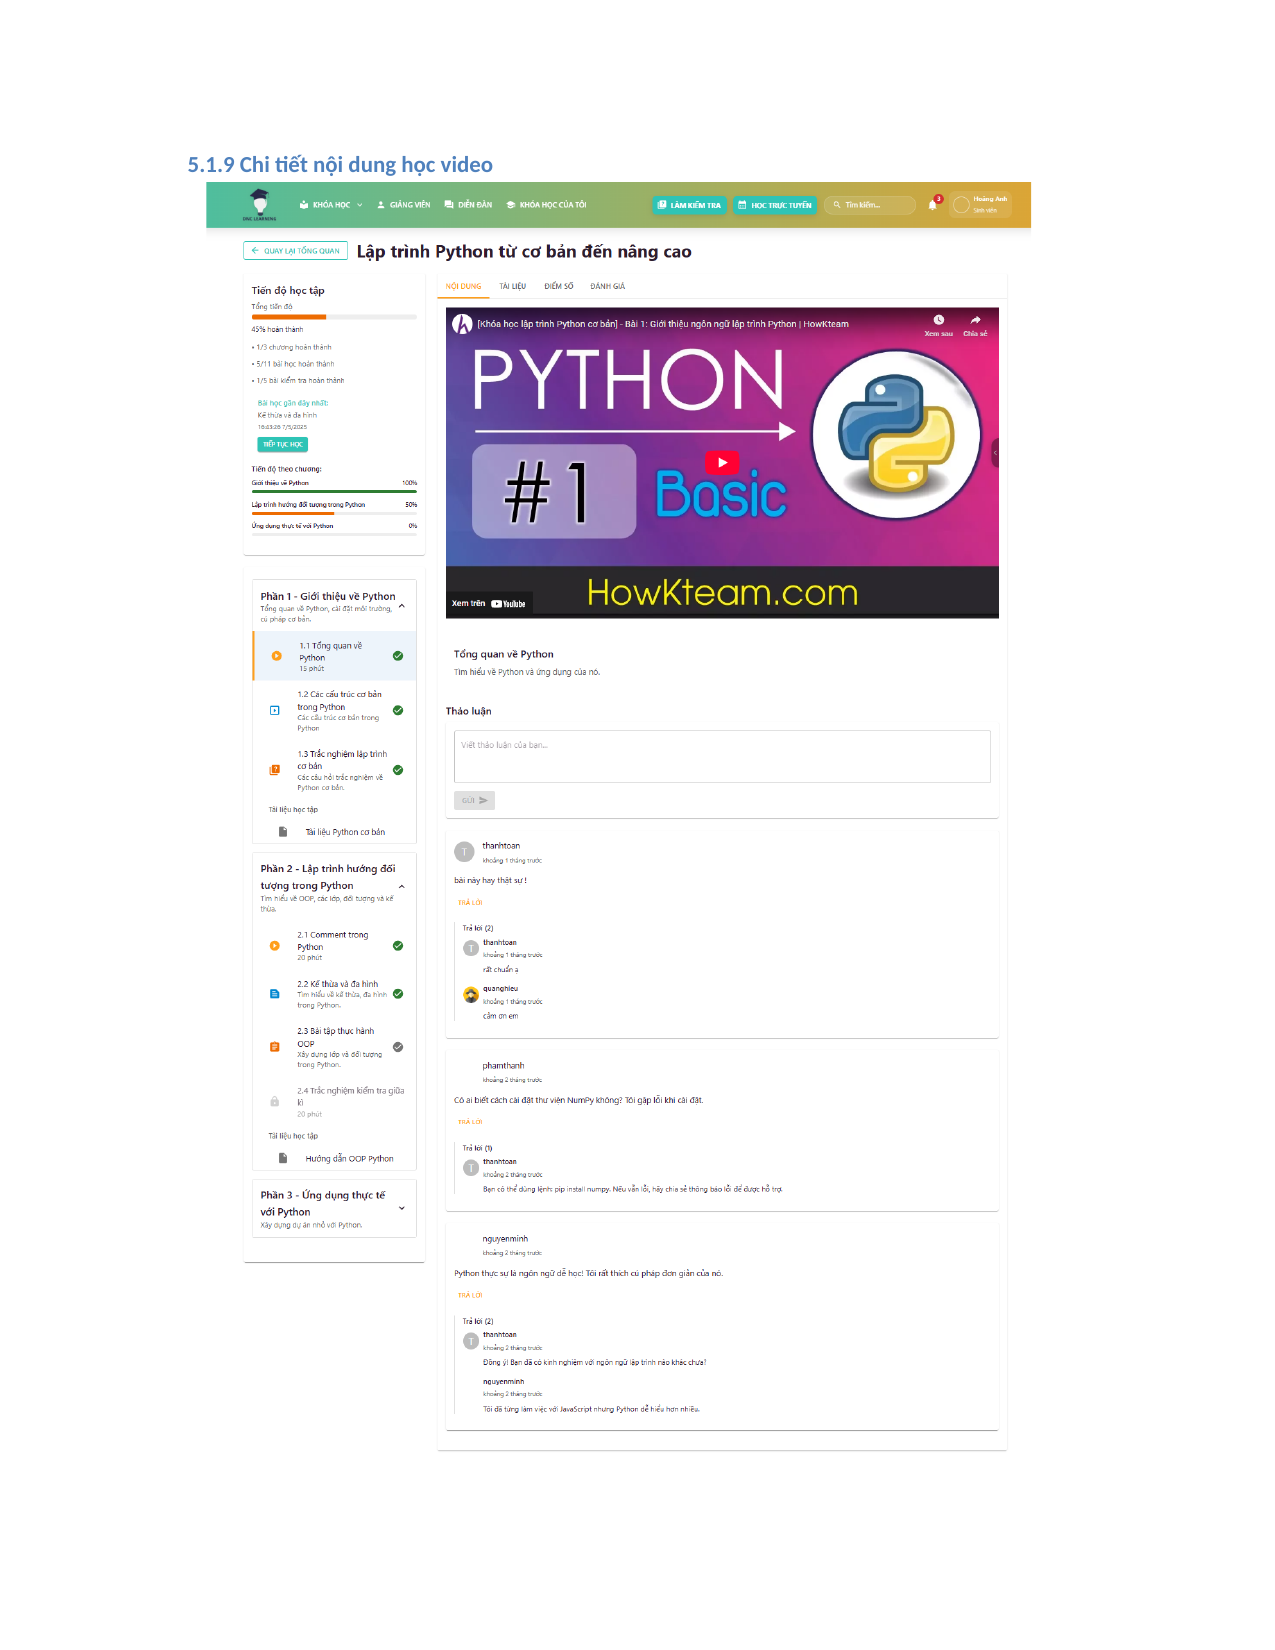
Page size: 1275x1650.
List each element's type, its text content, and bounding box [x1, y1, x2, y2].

subtitle 5.1.9 Chi tiết nội dung học video [187, 150, 1087, 178]
picture [206, 182, 1032, 1467]
